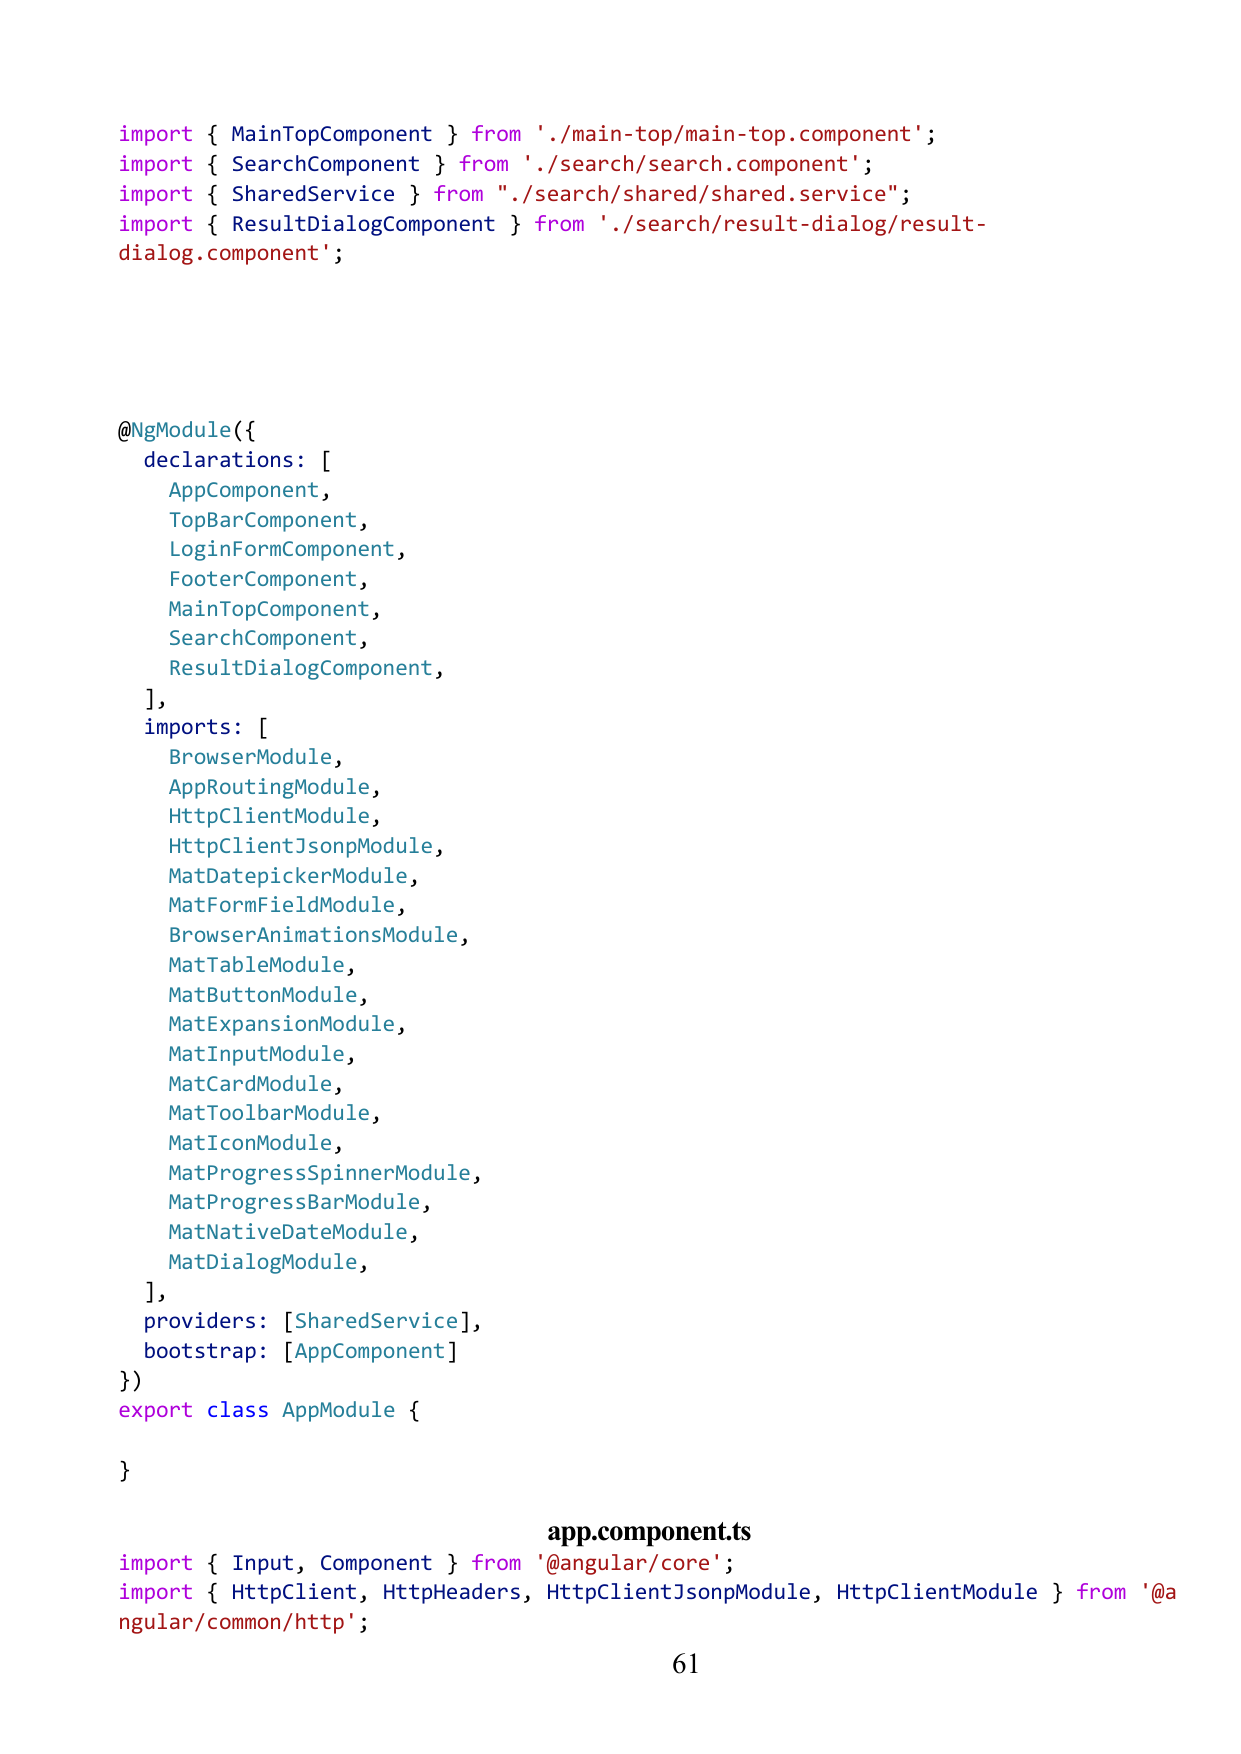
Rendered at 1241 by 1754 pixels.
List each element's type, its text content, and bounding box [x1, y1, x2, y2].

title app.component.ts [118, 1513, 1181, 1546]
text FooterComponent, [118, 563, 1181, 592]
text MatProgressBarModule, [118, 1186, 1181, 1216]
text MatInputModule, [118, 1038, 1181, 1067]
text ], [118, 681, 1181, 711]
text ResultDialogComponent, [118, 652, 1181, 681]
text MatDatepickerModule, [118, 859, 1181, 889]
text BrowserModule, [118, 741, 1181, 770]
text import { HttpClient, HttpHeaders, HttpClientJsonpModule, HttpClientModule } from '@angular/common/http'; [118, 1576, 1181, 1635]
text SearchComponent, [118, 622, 1181, 652]
text AppRoutingModule, [118, 770, 1181, 800]
text @NgModule({ [118, 414, 1181, 444]
text MatIconModule, [118, 1127, 1181, 1156]
text LoginFormComponent, [118, 533, 1181, 563]
text MatCardModule, [118, 1067, 1181, 1097]
text bootstrap: [AppComponent] [118, 1334, 1181, 1364]
text import { Input, Component } from '@angular/core'; [118, 1546, 1181, 1576]
text MatNativeDateModule, [118, 1216, 1181, 1245]
text MatToolbarModule, [118, 1097, 1181, 1127]
text imports: [ [118, 711, 1181, 741]
text import { SearchComponent } from './search/search.component'; [118, 148, 1181, 177]
text MatTableModule, [118, 948, 1181, 978]
text TopBarComponent, [118, 503, 1181, 533]
text providers: [SharedService], [118, 1305, 1181, 1334]
text MatDialogModule, [118, 1245, 1181, 1275]
text MatButtonModule, [118, 978, 1181, 1008]
text HttpClientJsonpModule, [118, 830, 1181, 859]
text import { SharedService } from "./search/shared/shared.service"; [118, 177, 1181, 207]
text import { MainTopComponent } from './main-top/main-top.component'; [118, 118, 1181, 148]
text MatExpansionModule, [118, 1008, 1181, 1038]
text import { ResultDialogComponent } from './search/result-dialog/result-dialog.component'; [118, 207, 1181, 267]
text }) [118, 1364, 1181, 1394]
text MatFormFieldModule, [118, 889, 1181, 919]
text } [118, 1453, 1181, 1483]
text MainTopComponent, [118, 592, 1181, 622]
text ], [118, 1275, 1181, 1305]
text BrowserAnimationsModule, [118, 919, 1181, 948]
text MatProgressSpinnerModule, [118, 1156, 1181, 1186]
text AppComponent, [118, 473, 1181, 503]
text HttpClientModule, [118, 800, 1181, 830]
text export class AppModule { [118, 1394, 1181, 1423]
text declarations: [ [118, 444, 1181, 473]
